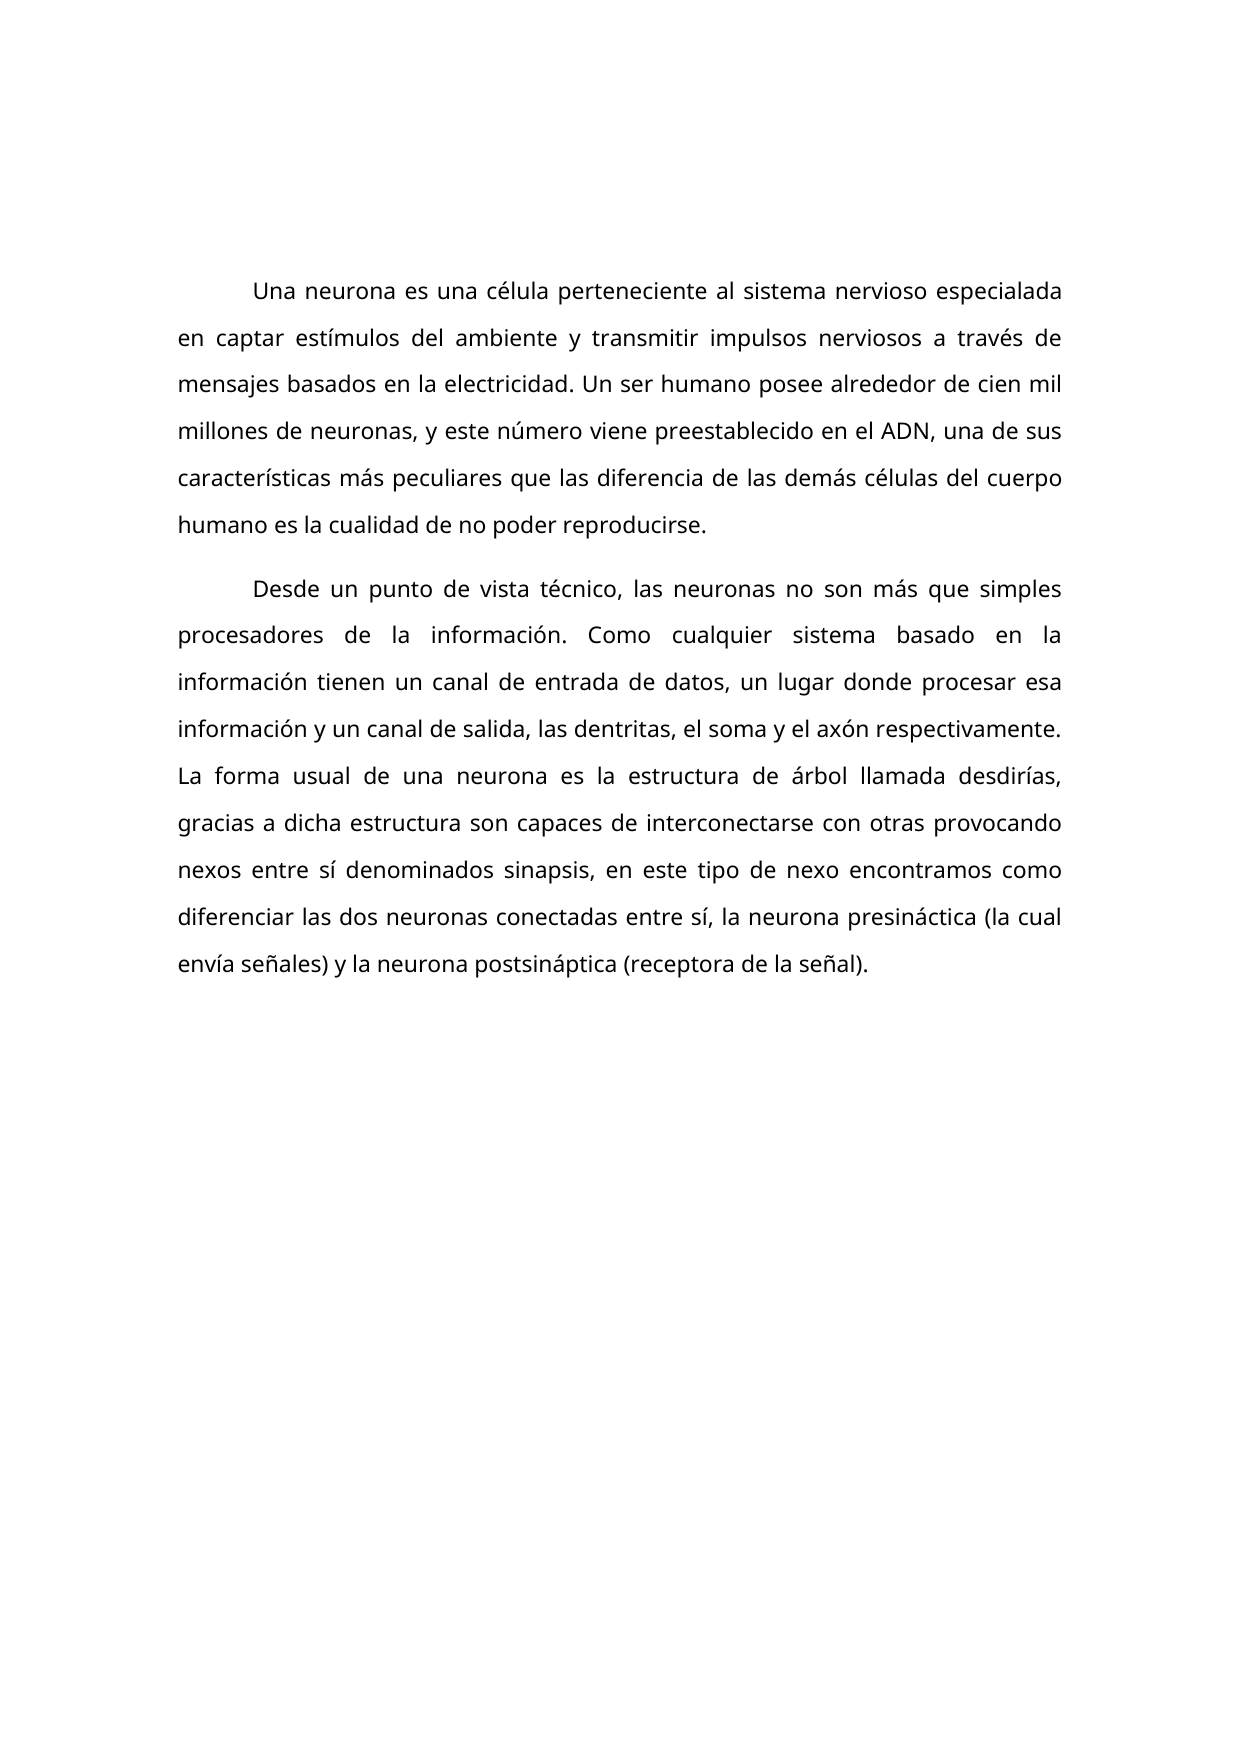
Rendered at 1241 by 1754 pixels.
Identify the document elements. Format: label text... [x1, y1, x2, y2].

text Una neurona es una célula perteneciente al sistema nervioso especialada en captar estímulos del ambiente y transmitir impulsos nerviosos a través de mensajes basados en la electricidad. Un ser humano posee alrededor de cien mil millones de neuronas, y este número viene preestablecido en el ADN, una de sus características más peculiares que las diferencia de las demás células del cuerpo humano es la cualidad de no poder reproducirse. [177, 275, 1063, 540]
text Desde un punto de vista técnico, las neuronas no son más que simples procesadores de la información. Como cualquier sistema basado en la información tienen un canal de entrada de datos, un lugar donde procesar esa información y un canal de salida, las dentritas, el soma y el axón respectivamente. La forma usual de una neurona es la estructura de árbol llamada desdirías, gracias a dicha estructura son capaces de interconectarse con otras provocando nexos entre sí denominados sinapsis, en este tipo de nexo encontramos como diferenciar las dos neuronas conectadas entre sí, la neurona presináctica (la cual envía señales) y la neurona postsináptica (receptora de la señal). [177, 573, 1063, 979]
